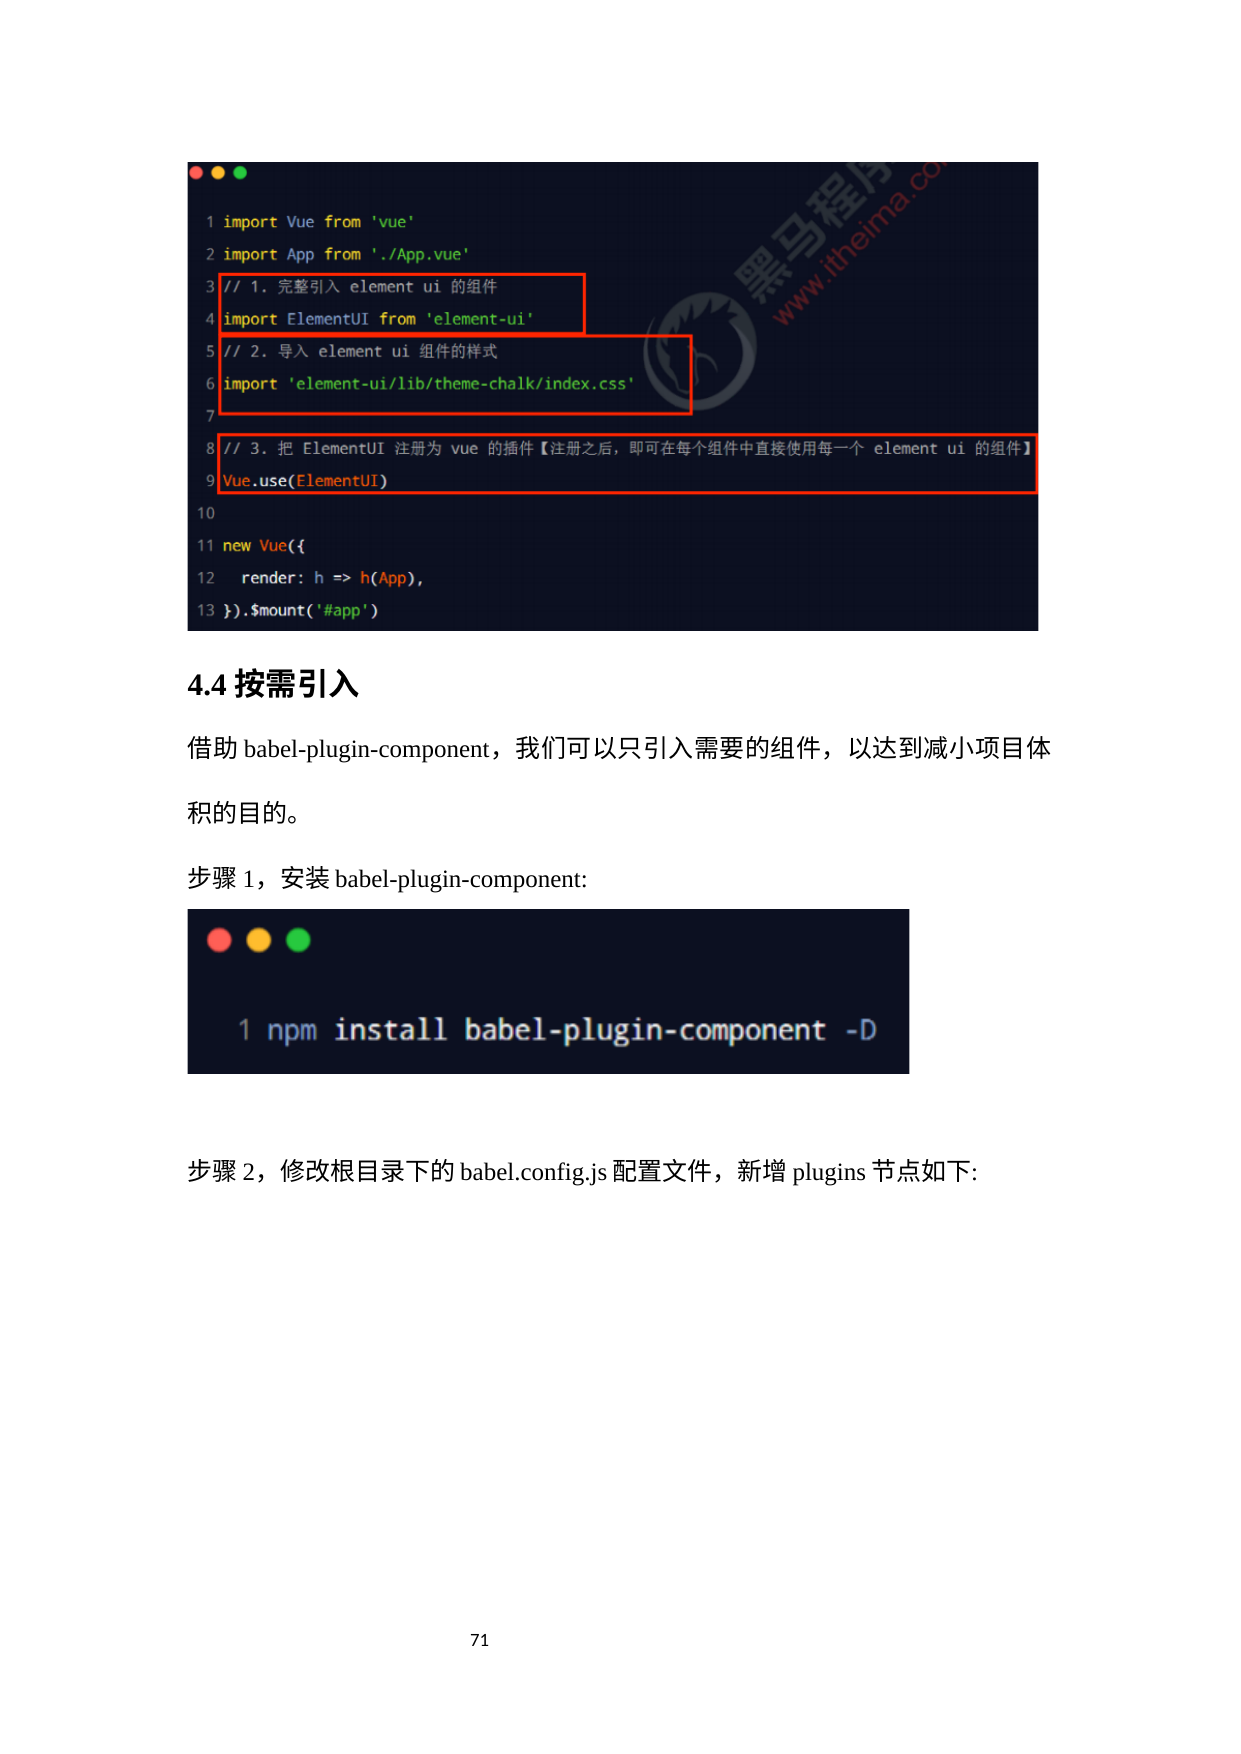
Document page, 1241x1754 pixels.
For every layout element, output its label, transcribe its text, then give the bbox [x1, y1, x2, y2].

text 4.4 按需引入 [187, 649, 1053, 714]
text 借助babel-plugin-component，我们可以只引入需要的组件，以达到减小项目体积的目的。 [187, 714, 1053, 844]
text 步骤2，修改根目录下的babel.config.js配置文件，新增plugins节点如下: [187, 1137, 1053, 1202]
text 步骤1，安装babel-plugin-component: [187, 844, 1053, 909]
picture [187, 162, 1039, 631]
picture [187, 909, 910, 1074]
